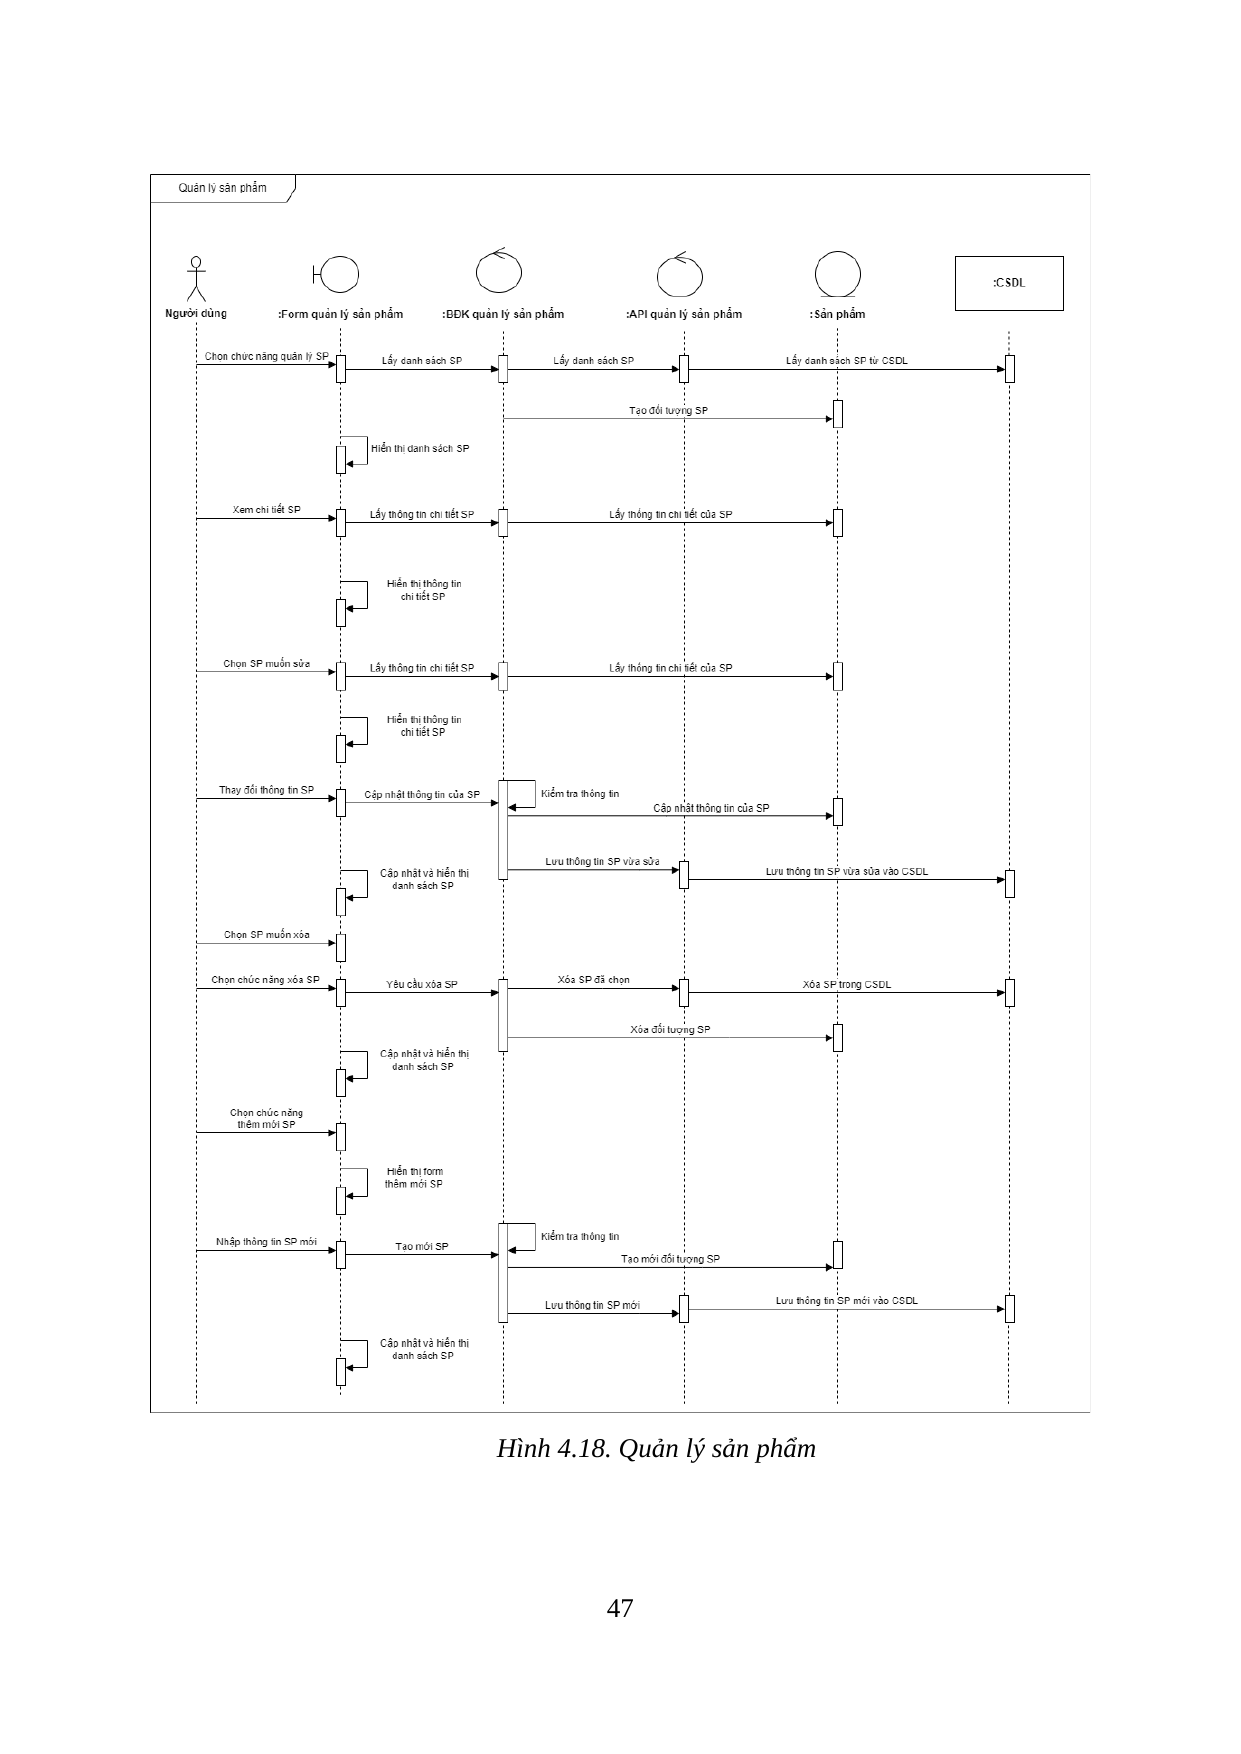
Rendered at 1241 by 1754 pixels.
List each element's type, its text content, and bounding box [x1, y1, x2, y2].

picture [150, 174, 1091, 1413]
